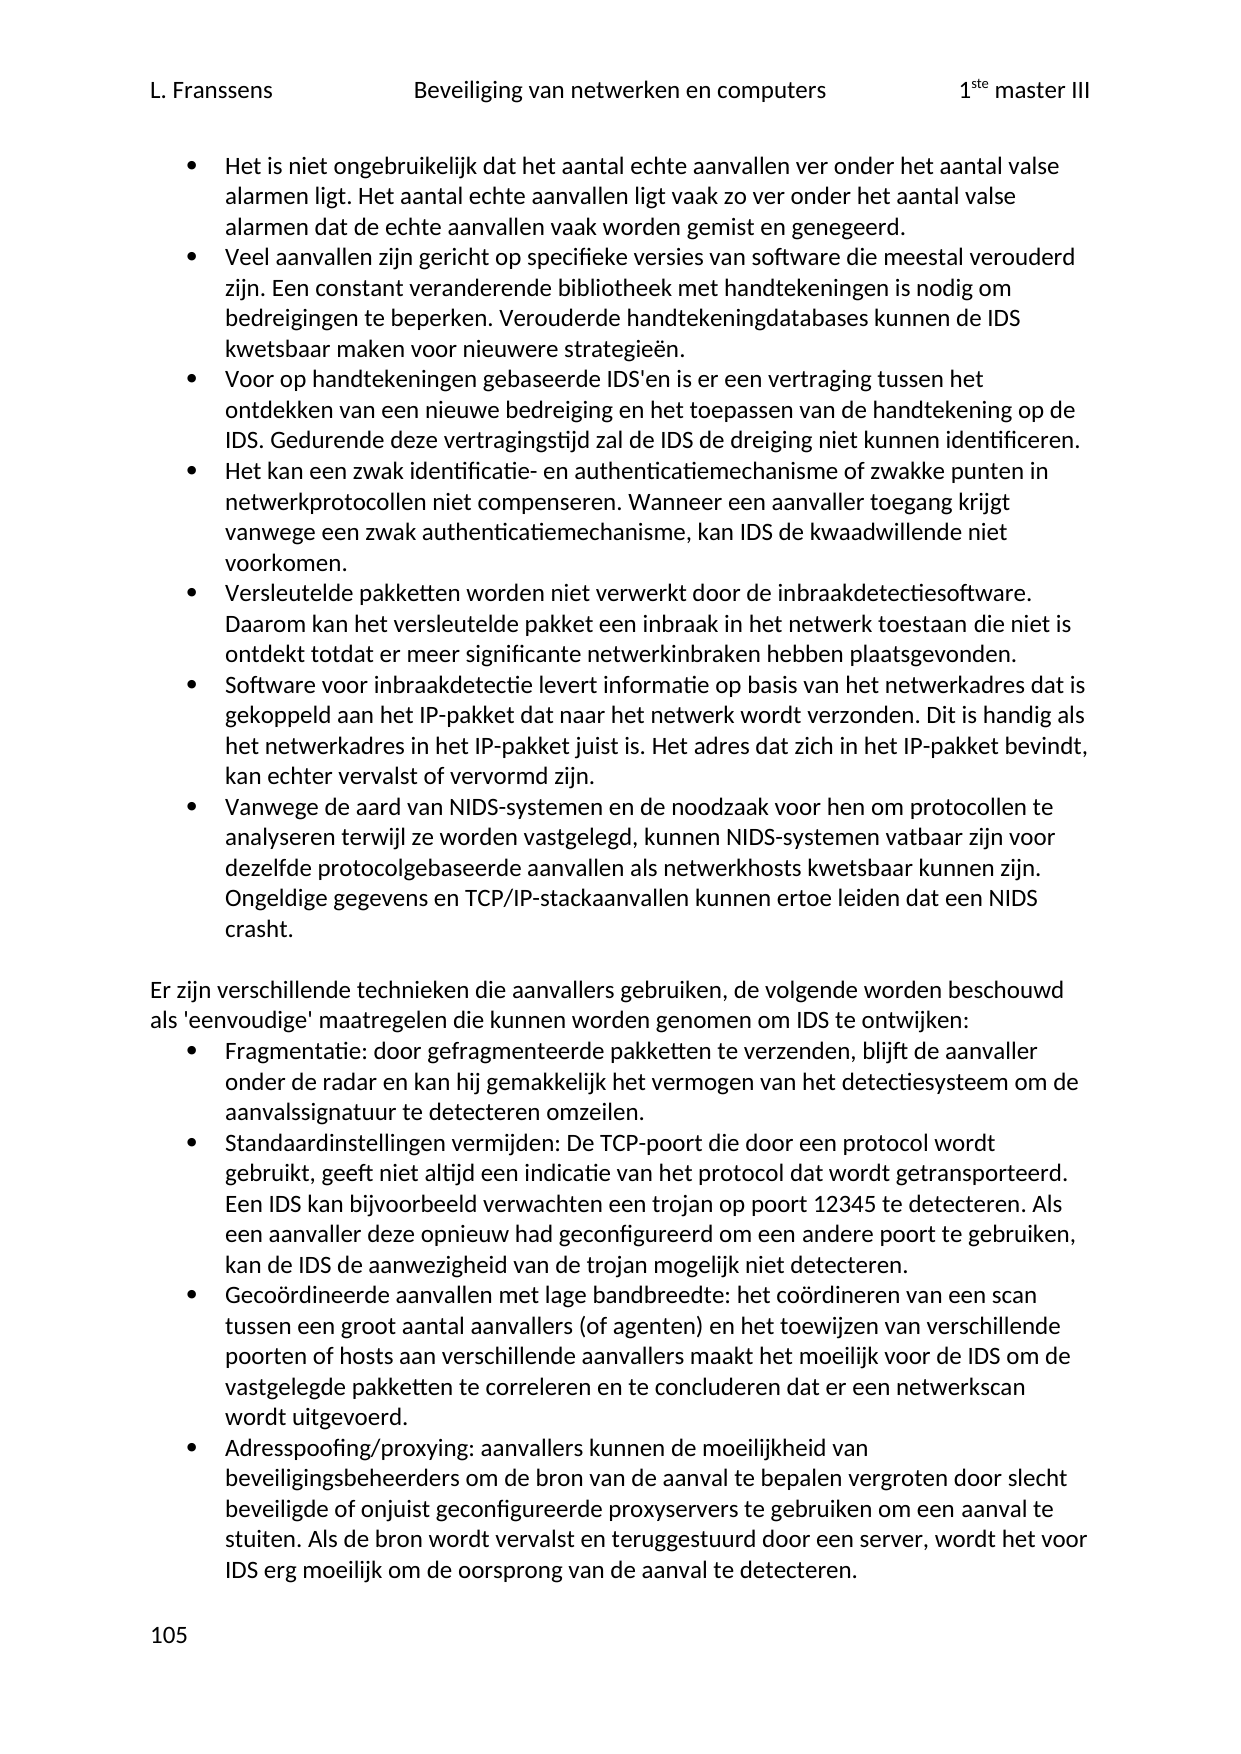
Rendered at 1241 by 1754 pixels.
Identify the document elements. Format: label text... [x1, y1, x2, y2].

text Er zijn verschillende technieken die aanvallers gebruiken, de volgende worden beschouwd als 'eenvoudige' maatregelen die kunnen worden genomen om IDS te ontwijken: [150, 974, 1090, 1035]
list Fragmentatie: door gefragmenteerde pakketten te verzenden, blijft de aanvaller onder de radar en kan hij gemakkelijk het vermogen van het detectiesysteem om de aanvalssignatuur te detecteren omzeilen. [187, 1035, 1090, 1127]
list Versleutelde pakketten worden niet verwerkt door de inbraakdetectiesoftware. Daarom kan het versleutelde pakket een inbraak in het netwerk toestaan ​​die niet is ontdekt totdat er meer significante netwerkinbraken hebben plaatsgevonden. [187, 577, 1090, 669]
list Adresspoofing/proxying: aanvallers kunnen de moeilijkheid van beveiligingsbeheerders om de bron van de aanval te bepalen vergroten door slecht beveiligde of onjuist geconfigureerde proxyservers te gebruiken om een ​​aanval te stuiten. Als de bron wordt vervalst en teruggestuurd door een server, wordt het voor IDS erg moeilijk om de oorsprong van de aanval te detecteren. [187, 1432, 1090, 1584]
list Vanwege de aard van NIDS-systemen en de noodzaak voor hen om protocollen te analyseren terwijl ze worden vastgelegd, kunnen NIDS-systemen vatbaar zijn voor dezelfde protocolgebaseerde aanvallen als netwerkhosts kwetsbaar kunnen zijn. Ongeldige gegevens en TCP/IP-stackaanvallen kunnen ertoe leiden dat een NIDS crasht. [187, 791, 1090, 943]
list Voor op handtekeningen gebaseerde IDS'en is er een vertraging tussen het ontdekken van een nieuwe bedreiging en het toepassen van de handtekening op de IDS. Gedurende deze vertragingstijd zal de IDS de dreiging niet kunnen identificeren. [187, 364, 1090, 455]
list Gecoördineerde aanvallen met lage bandbreedte: het coördineren van een scan tussen een groot aantal aanvallers (of agenten) en het toewijzen van verschillende poorten of hosts aan verschillende aanvallers maakt het moeilijk voor de IDS om de vastgelegde pakketten te correleren en te concluderen dat er een netwerkscan wordt uitgevoerd. [187, 1279, 1090, 1432]
list Het kan een zwak identificatie- en authenticatiemechanisme of zwakke punten in netwerkprotocollen niet compenseren. Wanneer een aanvaller toegang krijgt vanwege een zwak authenticatiemechanisme, kan IDS de kwaadwillende niet voorkomen. [187, 455, 1090, 577]
list Software voor inbraakdetectie levert informatie op basis van het netwerkadres dat is gekoppeld aan het IP-pakket dat naar het netwerk wordt verzonden. Dit is handig als het netwerkadres in het IP-pakket juist is. Het adres dat zich in het IP-pakket bevindt, kan echter vervalst of vervormd zijn. [187, 669, 1090, 791]
list Veel aanvallen zijn gericht op specifieke versies van software die meestal verouderd zijn. Een constant veranderende bibliotheek met handtekeningen is nodig om bedreigingen te beperken. Verouderde handtekeningdatabases kunnen de IDS kwetsbaar maken voor nieuwere strategieën. [187, 242, 1090, 364]
list Het is niet ongebruikelijk dat het aantal echte aanvallen ver onder het aantal valse alarmen ligt. Het aantal echte aanvallen ligt vaak zo ver onder het aantal valse alarmen dat de echte aanvallen vaak worden gemist en genegeerd. [187, 150, 1090, 242]
list Standaardinstellingen vermijden: De TCP-poort die door een protocol wordt gebruikt, geeft niet altijd een indicatie van het protocol dat wordt getransporteerd. Een IDS kan bijvoorbeeld verwachten een trojan op poort 12345 te detecteren. Als een aanvaller deze opnieuw had geconfigureerd om een ​​andere poort te gebruiken, kan de IDS de aanwezigheid van de trojan mogelijk niet detecteren. [187, 1127, 1090, 1279]
